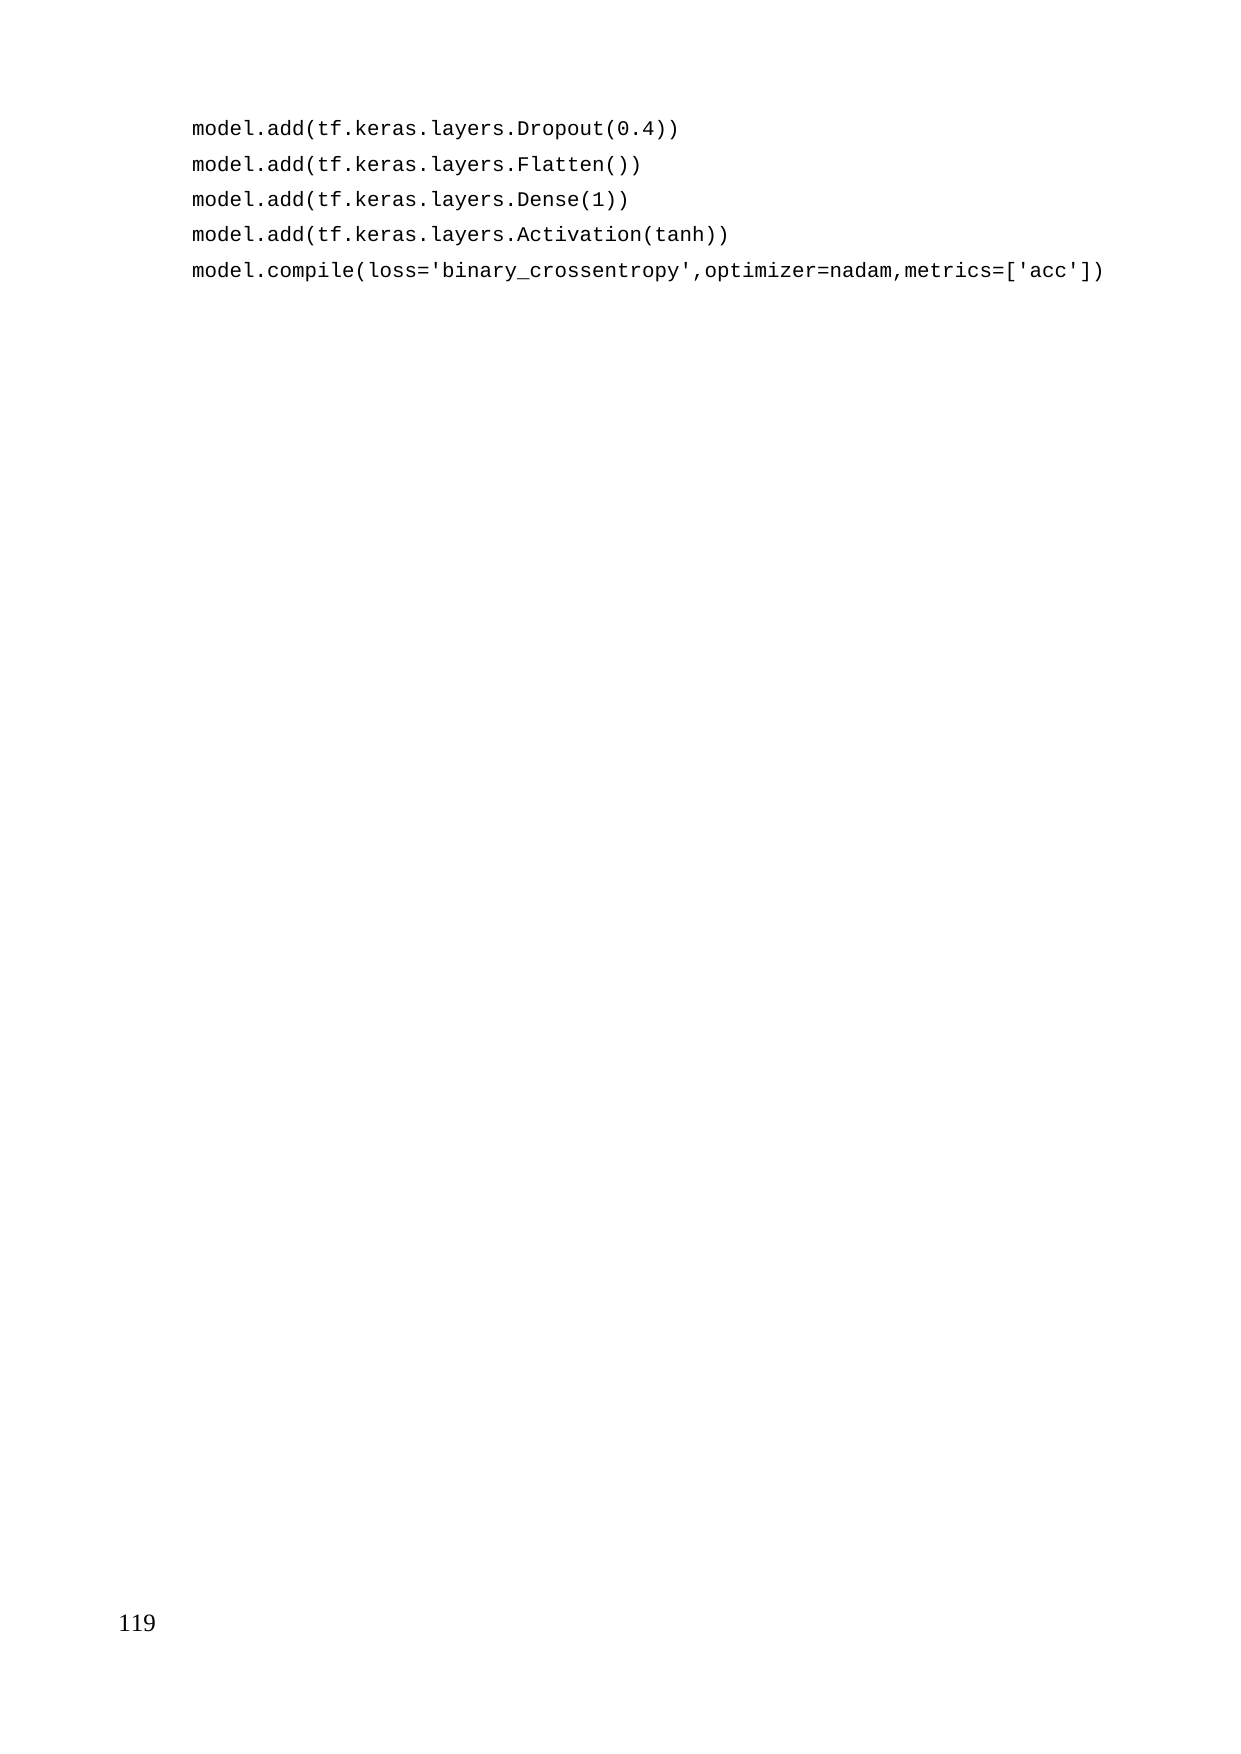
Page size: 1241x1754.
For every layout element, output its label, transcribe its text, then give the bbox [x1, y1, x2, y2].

text model.add(tf.keras.layers.Flatten()) [192, 153, 1122, 177]
text model.add(tf.keras.layers.Dense(1)) [192, 189, 1122, 213]
text model.add(tf.keras.layers.Activation(tanh)) [192, 224, 1122, 248]
text model.add(tf.keras.layers.Dropout(0.4)) [192, 118, 1122, 142]
text model.compile(loss='binary_crossentropy',optimizer=nadam,metrics=['acc']) [192, 260, 1122, 283]
